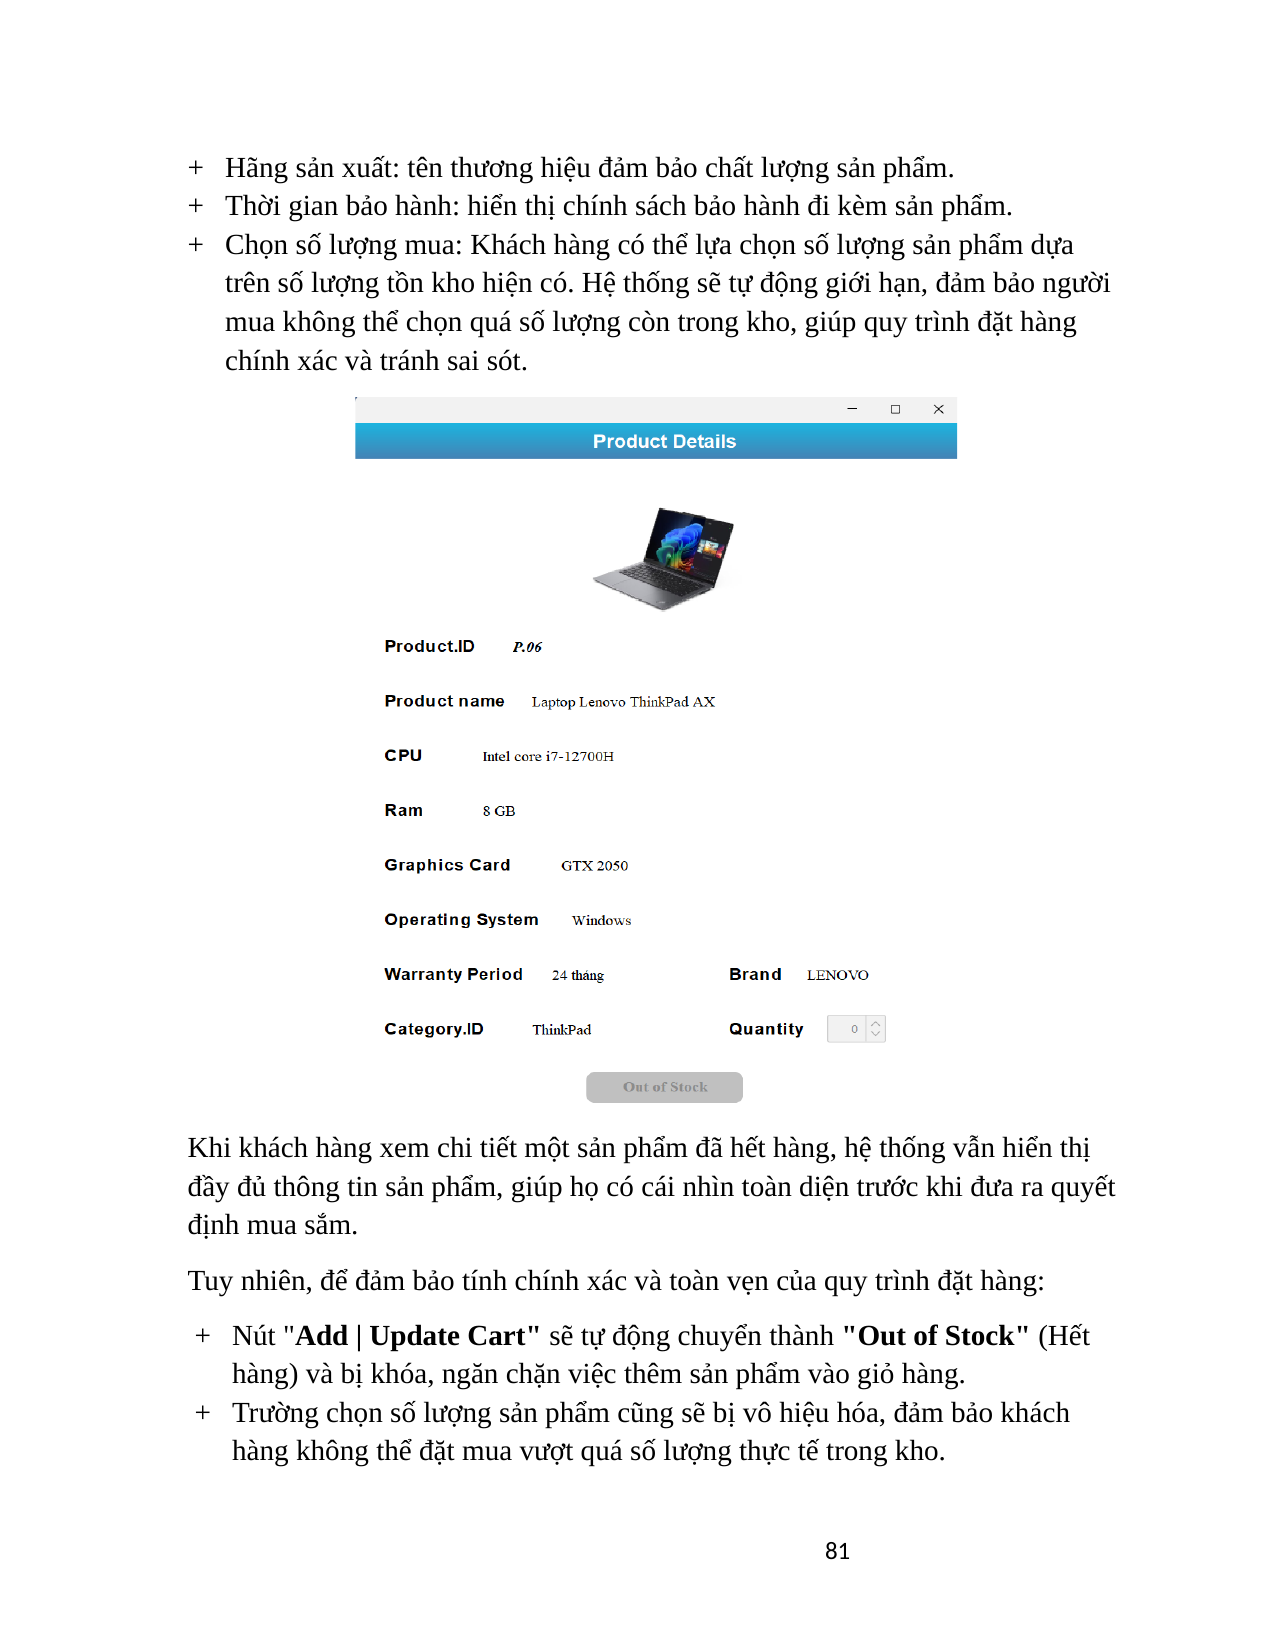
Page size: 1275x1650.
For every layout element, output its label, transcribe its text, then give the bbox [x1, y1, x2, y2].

list Trường chọn số lượng sản phẩm cũng sẽ bị vô hiệu hóa, đảm bảo khách hàng không thể đặt mua vượt quá số lượng thực tế trong kho. [194, 1395, 1125, 1467]
picture [355, 397, 958, 1110]
list Nút "Add | Update Cart" sẽ tự động chuyển thành "Out of Stock" (Hết hàng) và bị khóa, ngăn chặn việc thêm sản phẩm vào giỏ hàng. [194, 1318, 1125, 1390]
list Thời gian bảo hành: hiển thị chính sách bảo hành đi kèm sản phẩm. [187, 188, 1125, 222]
text Tuy nhiên, để đảm bảo tính chính xác và toàn vẹn của quy trình đặt hàng: [187, 1263, 1125, 1296]
list Chọn số lượng mua: Khách hàng có thể lựa chọn số lượng sản phẩm dựa trên số lượng tồn kho hiện có. Hệ thống sẽ tự động giới hạn, đảm bảo người mua không thể chọn quá số lượng còn trong kho, giúp quy trình đặt hàng chính xác và tránh sai sót. [187, 227, 1125, 376]
list Hãng sản xuất: tên thương hiệu đảm bảo chất lượng sản phẩm. [187, 150, 1125, 183]
text Khi khách hàng xem chi tiết một sản phẩm đã hết hàng, hệ thống vẫn hiển thị đầy đủ thông tin sản phẩm, giúp họ có cái nhìn toàn diện trước khi đưa ra quyết định mua sắm. [187, 1130, 1125, 1241]
